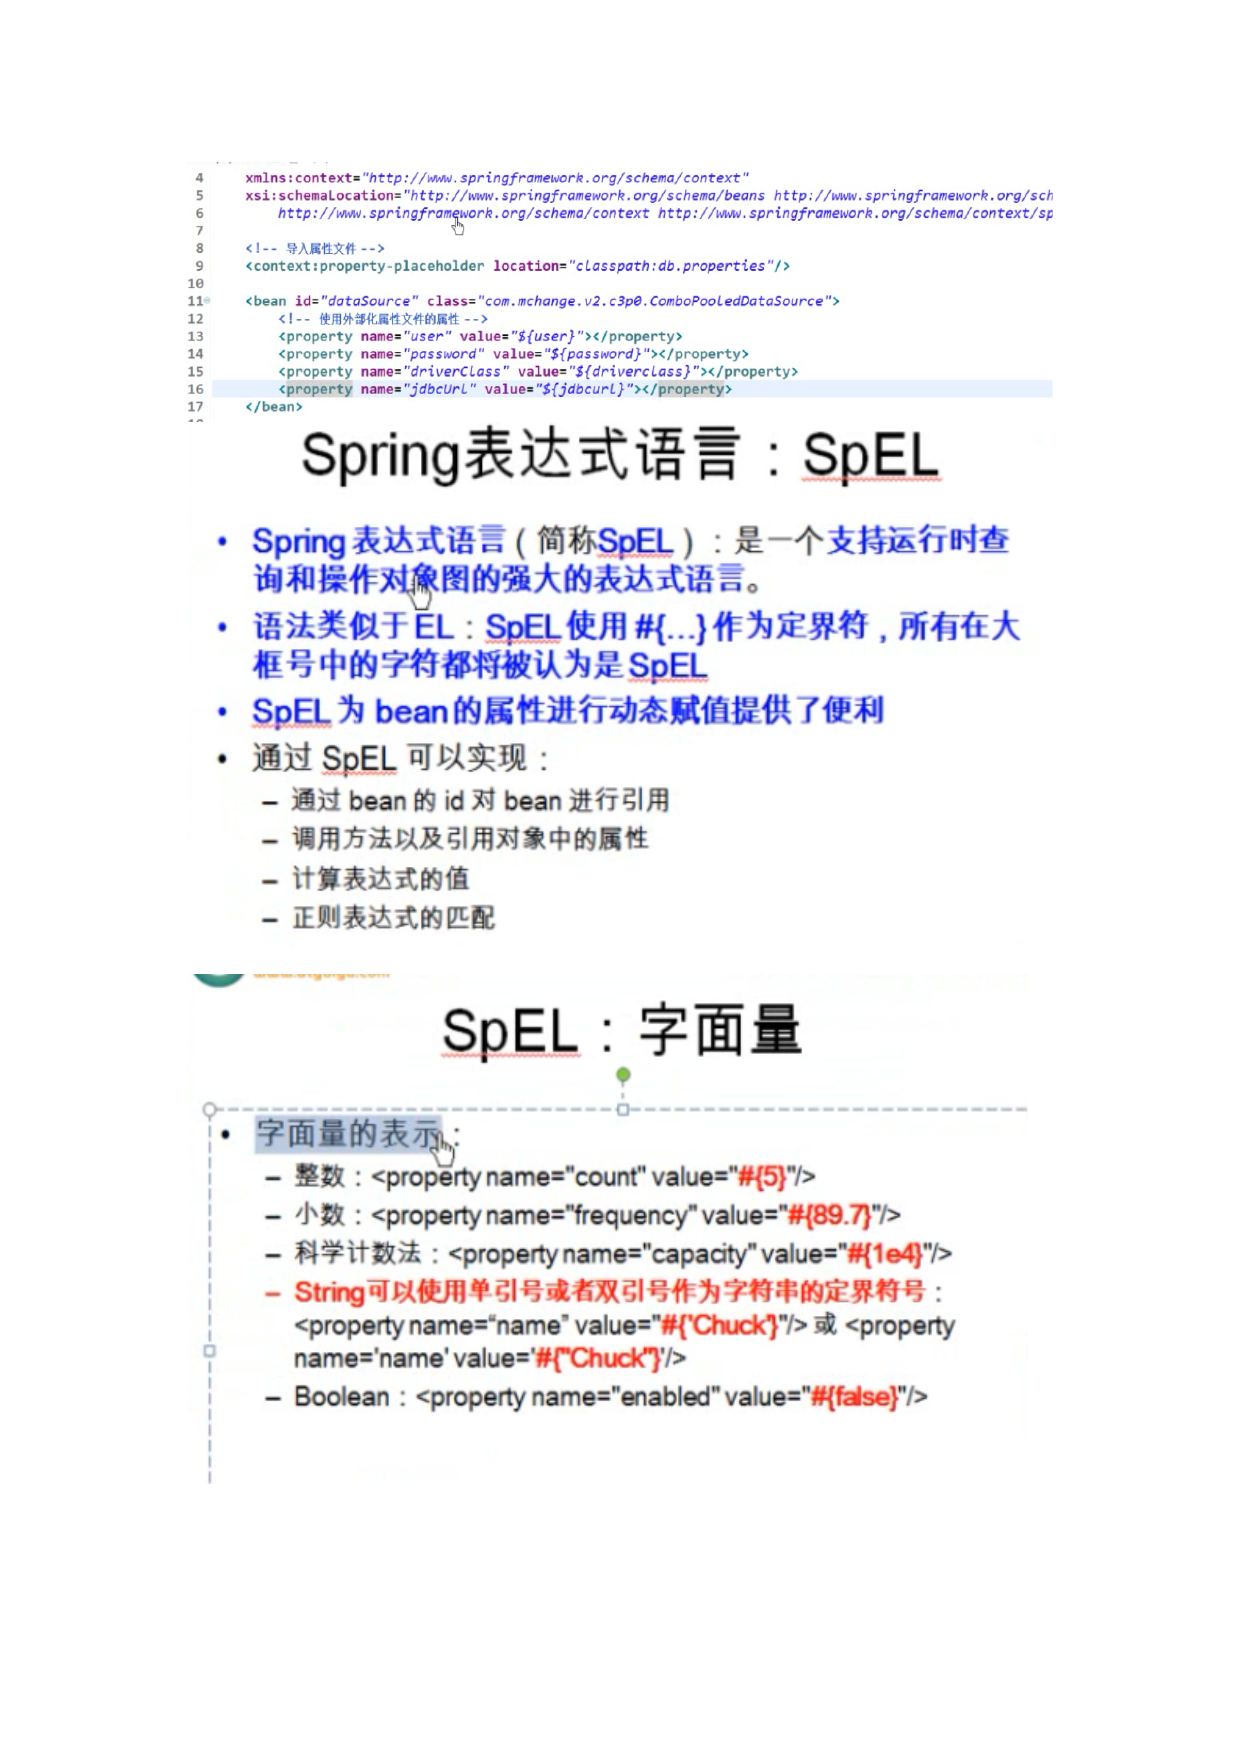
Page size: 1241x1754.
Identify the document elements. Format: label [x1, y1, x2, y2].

picture [187, 974, 1029, 1484]
picture [187, 162, 1053, 949]
